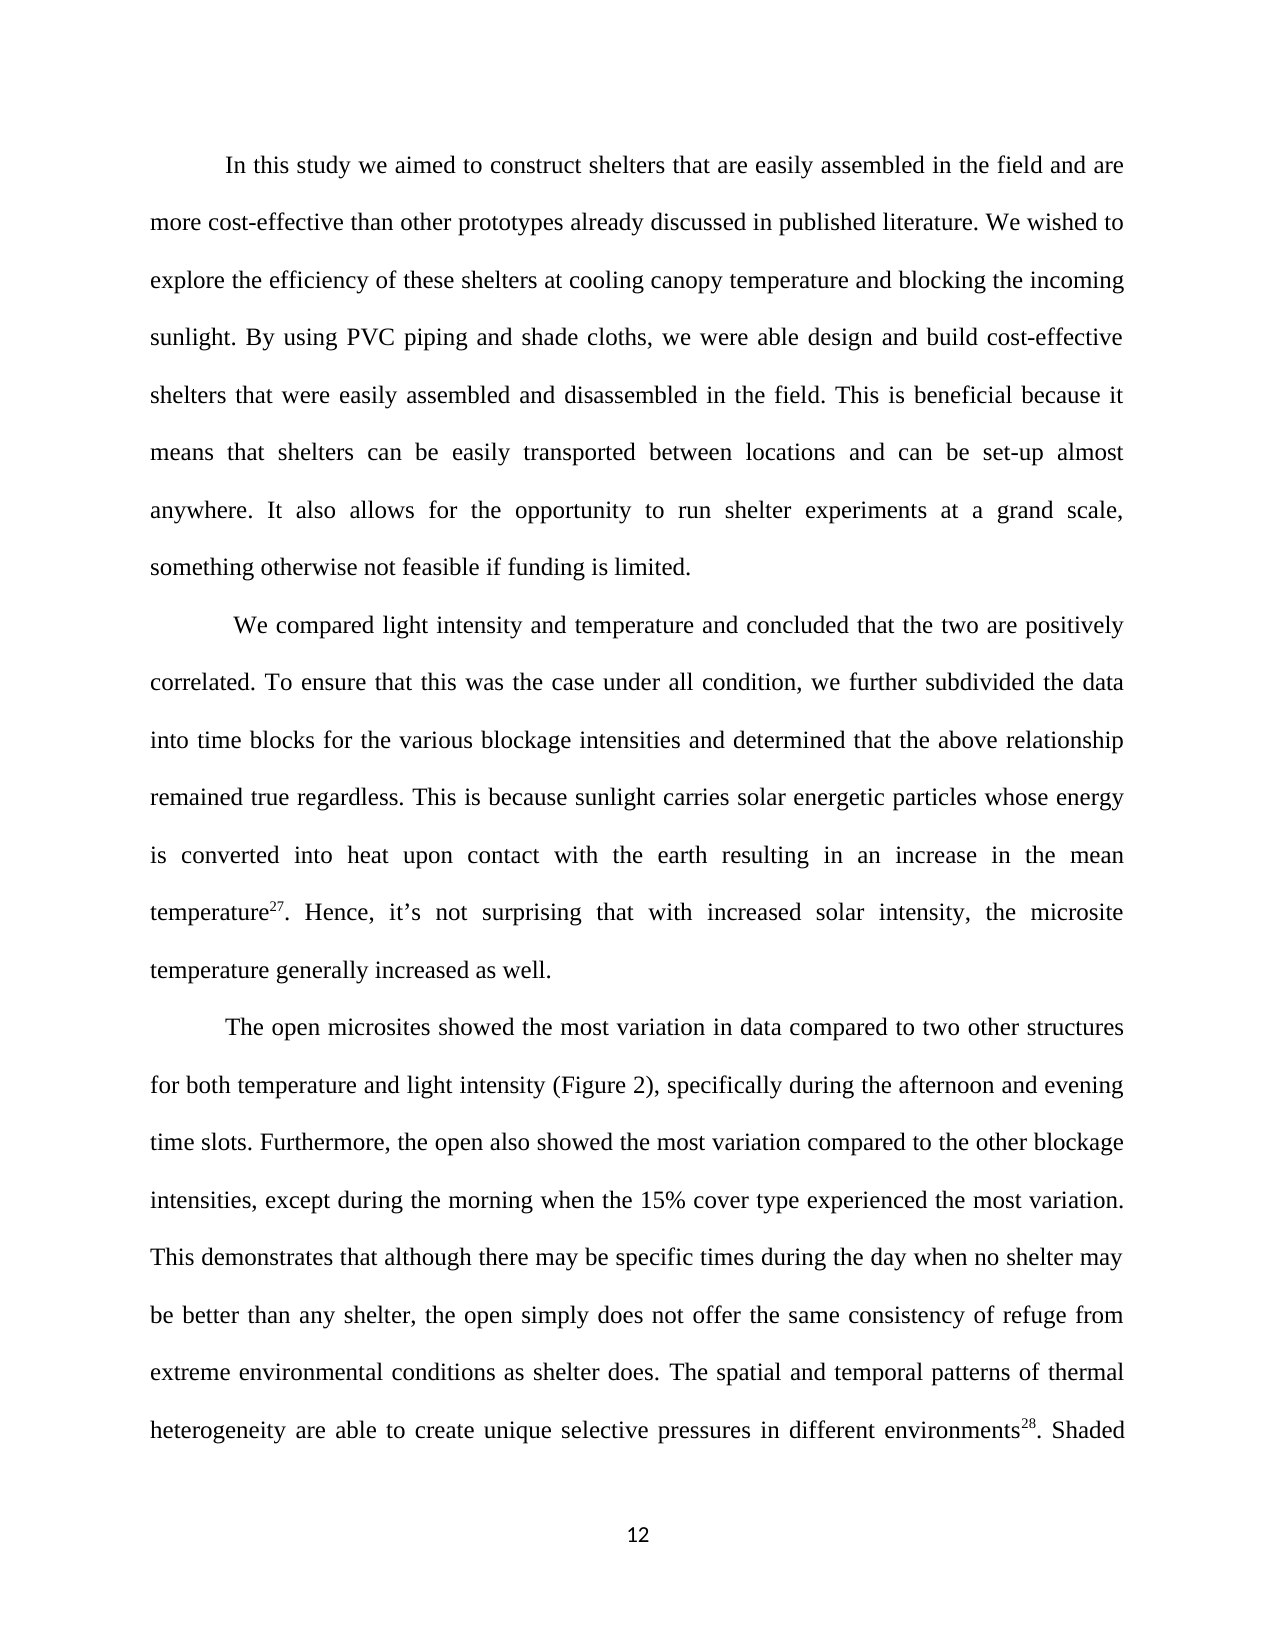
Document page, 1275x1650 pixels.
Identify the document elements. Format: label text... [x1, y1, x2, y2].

text We compared light intensity and temperature and concluded that the two are positively correlated. To ensure that this was the case under all condition, we further subdivided the data into time blocks for the various blockage intensities and determined that the above relationship remained true regardless. This is because sunlight carries solar energetic particles whose energy is converted into heat upon contact with the earth resulting in an increase in the mean temperature27. Hence, it’s not surprising that with increased solar intensity, the microsite temperature generally increased as well. [150, 610, 1125, 984]
text In this study we aimed to construct shelters that are easily assembled in the field and are more cost-effective than other prototypes already discussed in published literature. We wished to explore the efficiency of these shelters at cooling canopy temperature and blocking the incoming sunlight. By using PVC piping and shade cloths, we were able design and build cost-effective shelters that were easily assembled and disassembled in the field. This is beneficial because it means that shelters can be easily transported between locations and can be set-up almost anywhere. It also allows for the opportunity to run shelter experiments at a grand scale, something otherwise not feasible if funding is limited. [150, 150, 1125, 581]
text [150, 1012, 1125, 1444]
